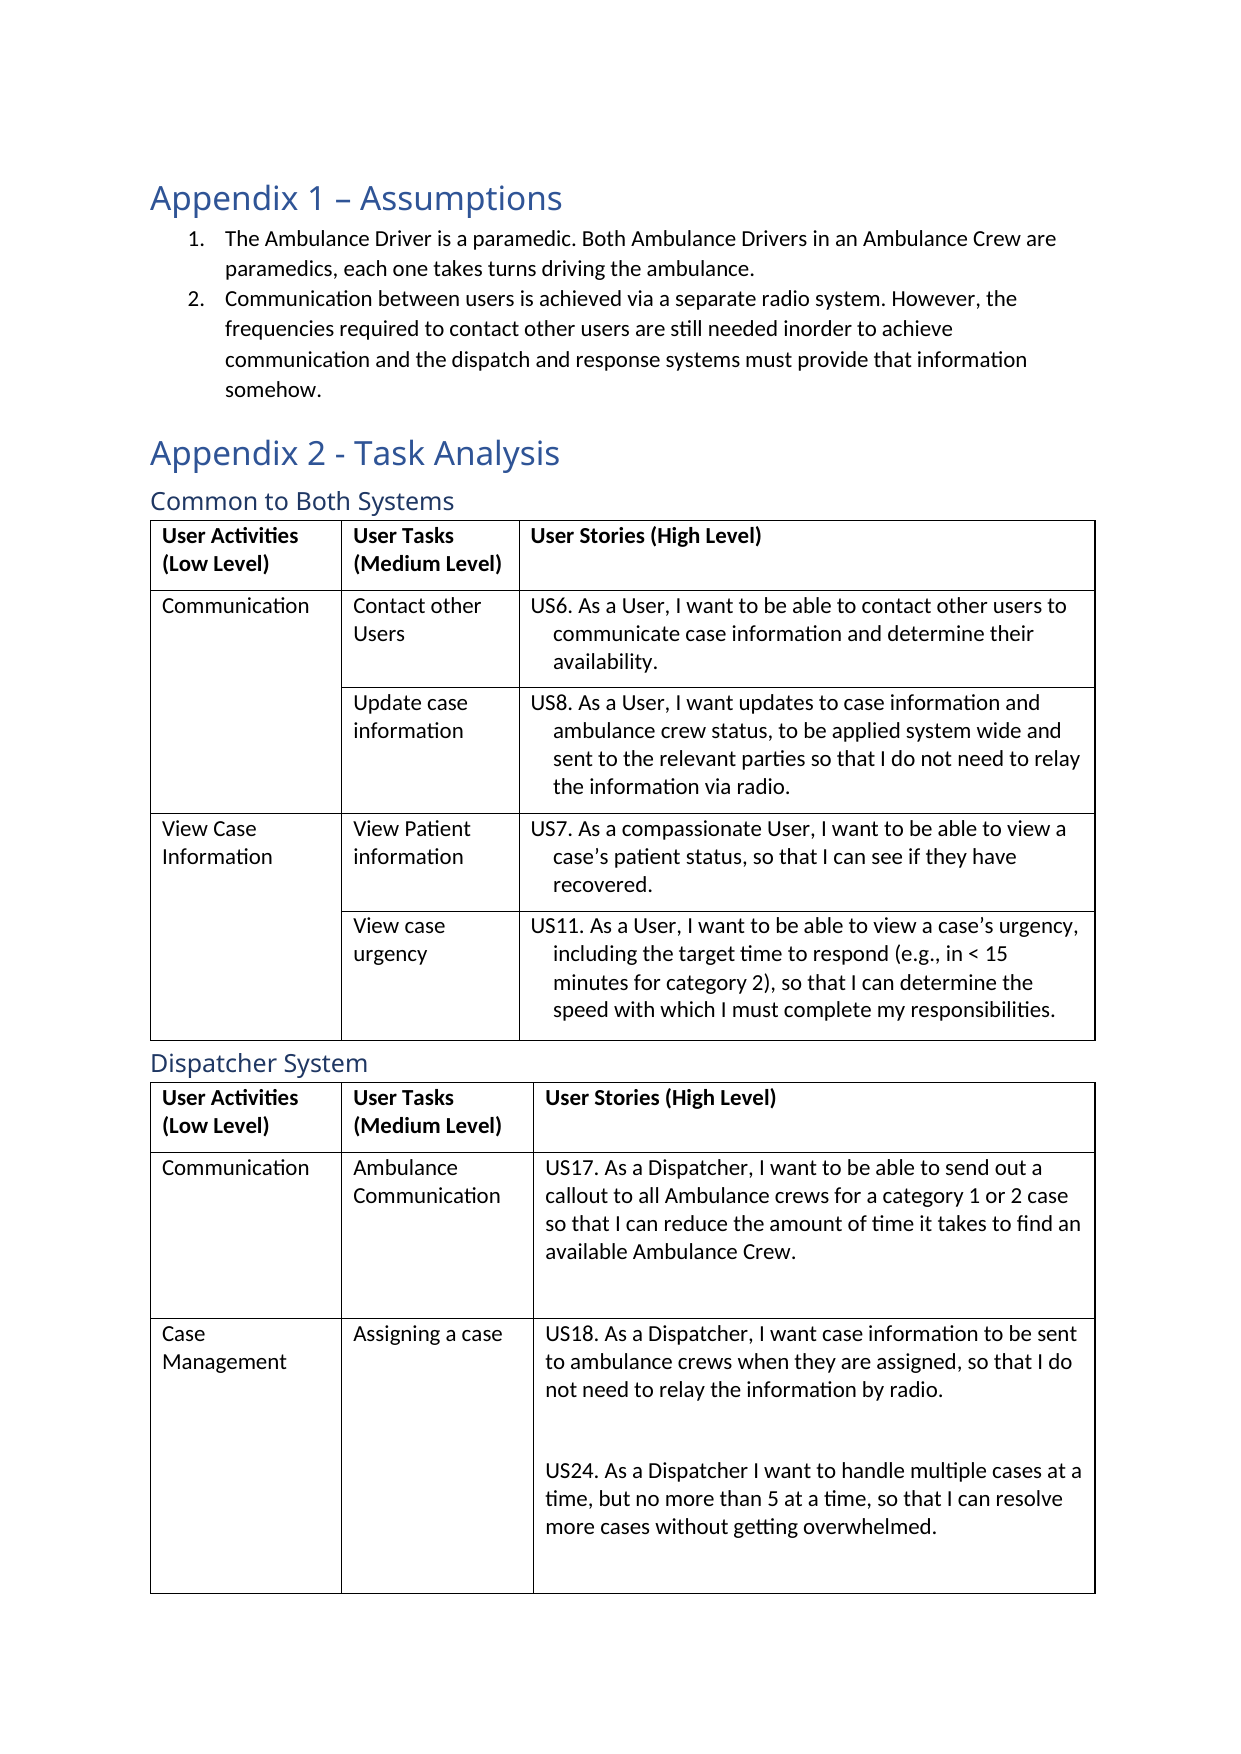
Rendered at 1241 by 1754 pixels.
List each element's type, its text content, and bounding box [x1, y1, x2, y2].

subtitle Appendix 2 - Task Analysis [150, 430, 1090, 476]
table_cell Update case information [342, 688, 519, 813]
table_cell As a User, I want to be able to view a case’s urgency, including the target time to respond (e.g., in < 15 minutes for category 2), so that I can determine the speed with which I must complete my responsibilities. [520, 912, 1094, 1040]
table_header User Tasks (Medium Level) [342, 521, 519, 590]
table_header User Stories (High Level) [520, 521, 1094, 590]
list Communication between users is achieved via a separate radio system. However, the frequencies required to contact other users are still needed inorder to achieve communication and the dispatch and response systems must provide that information somehow. [187, 284, 1090, 403]
subtitle Common to Both Systems [150, 483, 1090, 517]
table_cell Assigning a case [342, 1319, 533, 1593]
table_cell US18. As a Dispatcher, I want case information to be sent to ambulance crews when they are assigned, so that I do not need to relay the information by radio. US24. As a Dispatcher I want to handle multiple cases at a time, but no more than 5 at a time, so that I can resolve more cases without getting overwhelmed. [534, 1319, 1094, 1593]
table_cell View Case Information [151, 814, 341, 1040]
table_cell Communication [151, 591, 341, 813]
table_header User Activities (Low Level) [151, 521, 341, 590]
table_cell US17. As a Dispatcher, I want to be able to send out a callout to all Ambulance crews for a category 1 or 2 case so that I can reduce the amount of time it takes to find an available Ambulance Crew. [534, 1153, 1094, 1318]
list The Ambulance Driver is a paramedic. Both Ambulance Drivers in an Ambulance Crew are paramedics, each one takes turns driving the ambulance. [187, 224, 1090, 282]
subtitle Appendix 1 – Assumptions [150, 175, 1090, 220]
subtitle Dispatcher System [150, 1046, 1090, 1079]
table_cell As a User, I want to be able to contact other users to communicate case information and determine their availability. [520, 591, 1094, 687]
table_cell As a compassionate User, I want to be able to view a case’s patient status, so that I can see if they have recovered. [520, 814, 1094, 911]
table_cell View case urgency [342, 912, 519, 1040]
table_header User Activities (Low Level) [151, 1083, 341, 1152]
table_cell View Patient information [342, 814, 519, 911]
table_cell Ambulance Communication [342, 1153, 533, 1318]
table_cell Case Management [151, 1319, 341, 1593]
table_cell Contact other Users [342, 591, 519, 687]
table_cell Communication [151, 1153, 341, 1318]
table_header User Tasks (Medium Level) [342, 1083, 533, 1152]
table_cell As a User, I want updates to case information and ambulance crew status, to be applied system wide and sent to the relevant parties so that I do not need to relay the information via radio. [520, 688, 1094, 813]
table_header User Stories (High Level) [534, 1083, 1094, 1152]
